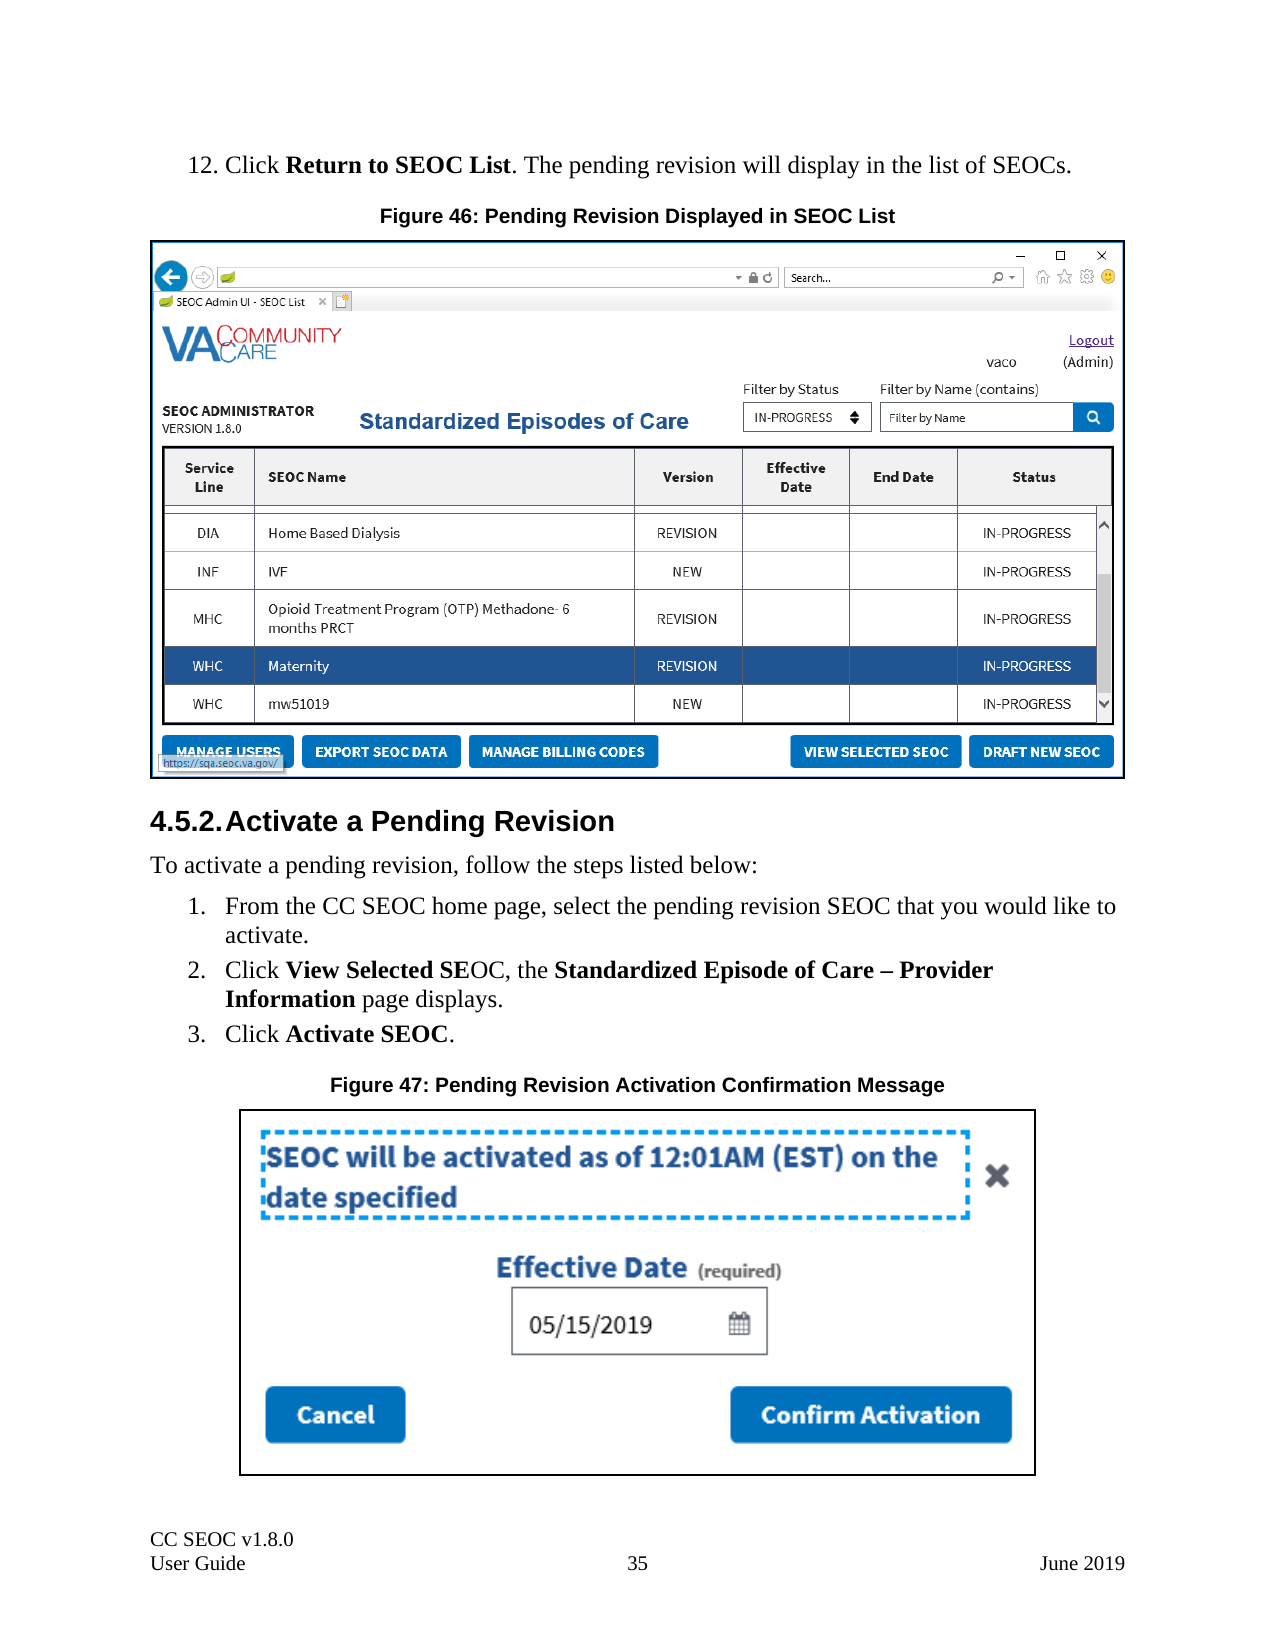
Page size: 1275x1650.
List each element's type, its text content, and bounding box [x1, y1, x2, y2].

text Figure 46: Pending Revision Displayed in SEOC List [150, 204, 1125, 228]
text Click Return to SEOC List. The pending revision will display in the list of SEOCs. [187, 150, 1125, 179]
text Figure 47: Pending Revision Activation Confirmation Message [150, 1072, 1125, 1096]
list Click Activate SEOC. [187, 1019, 1125, 1047]
subtitle Activate a Pending Revision [150, 804, 1125, 837]
picture [241, 1111, 1034, 1474]
list From the CC SEOC home page, select the pending revision SEOC that you would like to activate. [187, 891, 1125, 949]
picture [152, 242, 1123, 777]
text To activate a pending revision, follow the steps listed below: [150, 850, 1125, 879]
list Click View Selected SEOC, the Standardized Episode of Care – Provider Information page displays. [187, 955, 1125, 1012]
